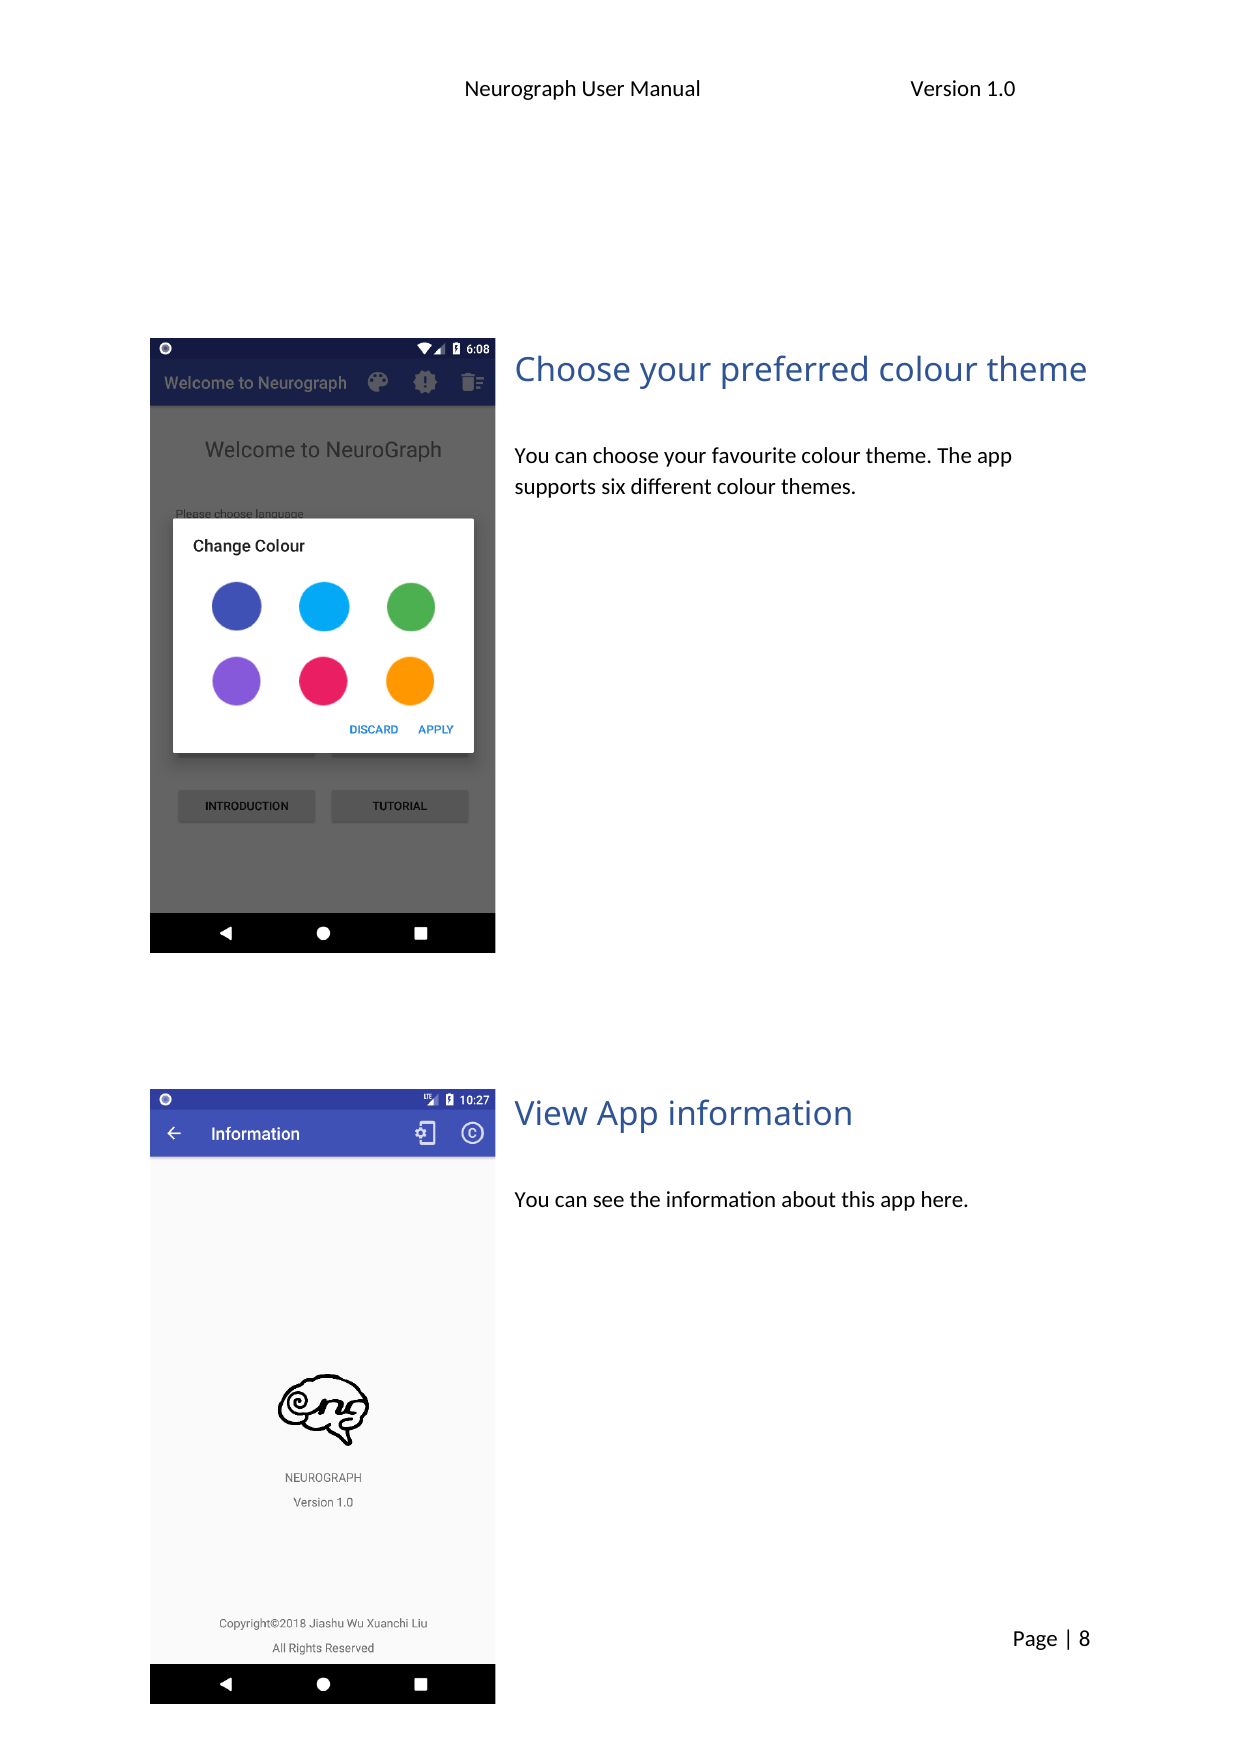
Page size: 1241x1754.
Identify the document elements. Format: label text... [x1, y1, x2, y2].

subtitle Choose your preferred colour theme [496, 346, 1090, 391]
picture [150, 1089, 496, 1704]
subtitle View App information [496, 1089, 1090, 1135]
text You can choose your favourite colour theme. The app supports six different colour themes. [496, 442, 1090, 500]
picture [150, 338, 496, 953]
text You can see the information about this app here. [496, 1185, 1090, 1213]
